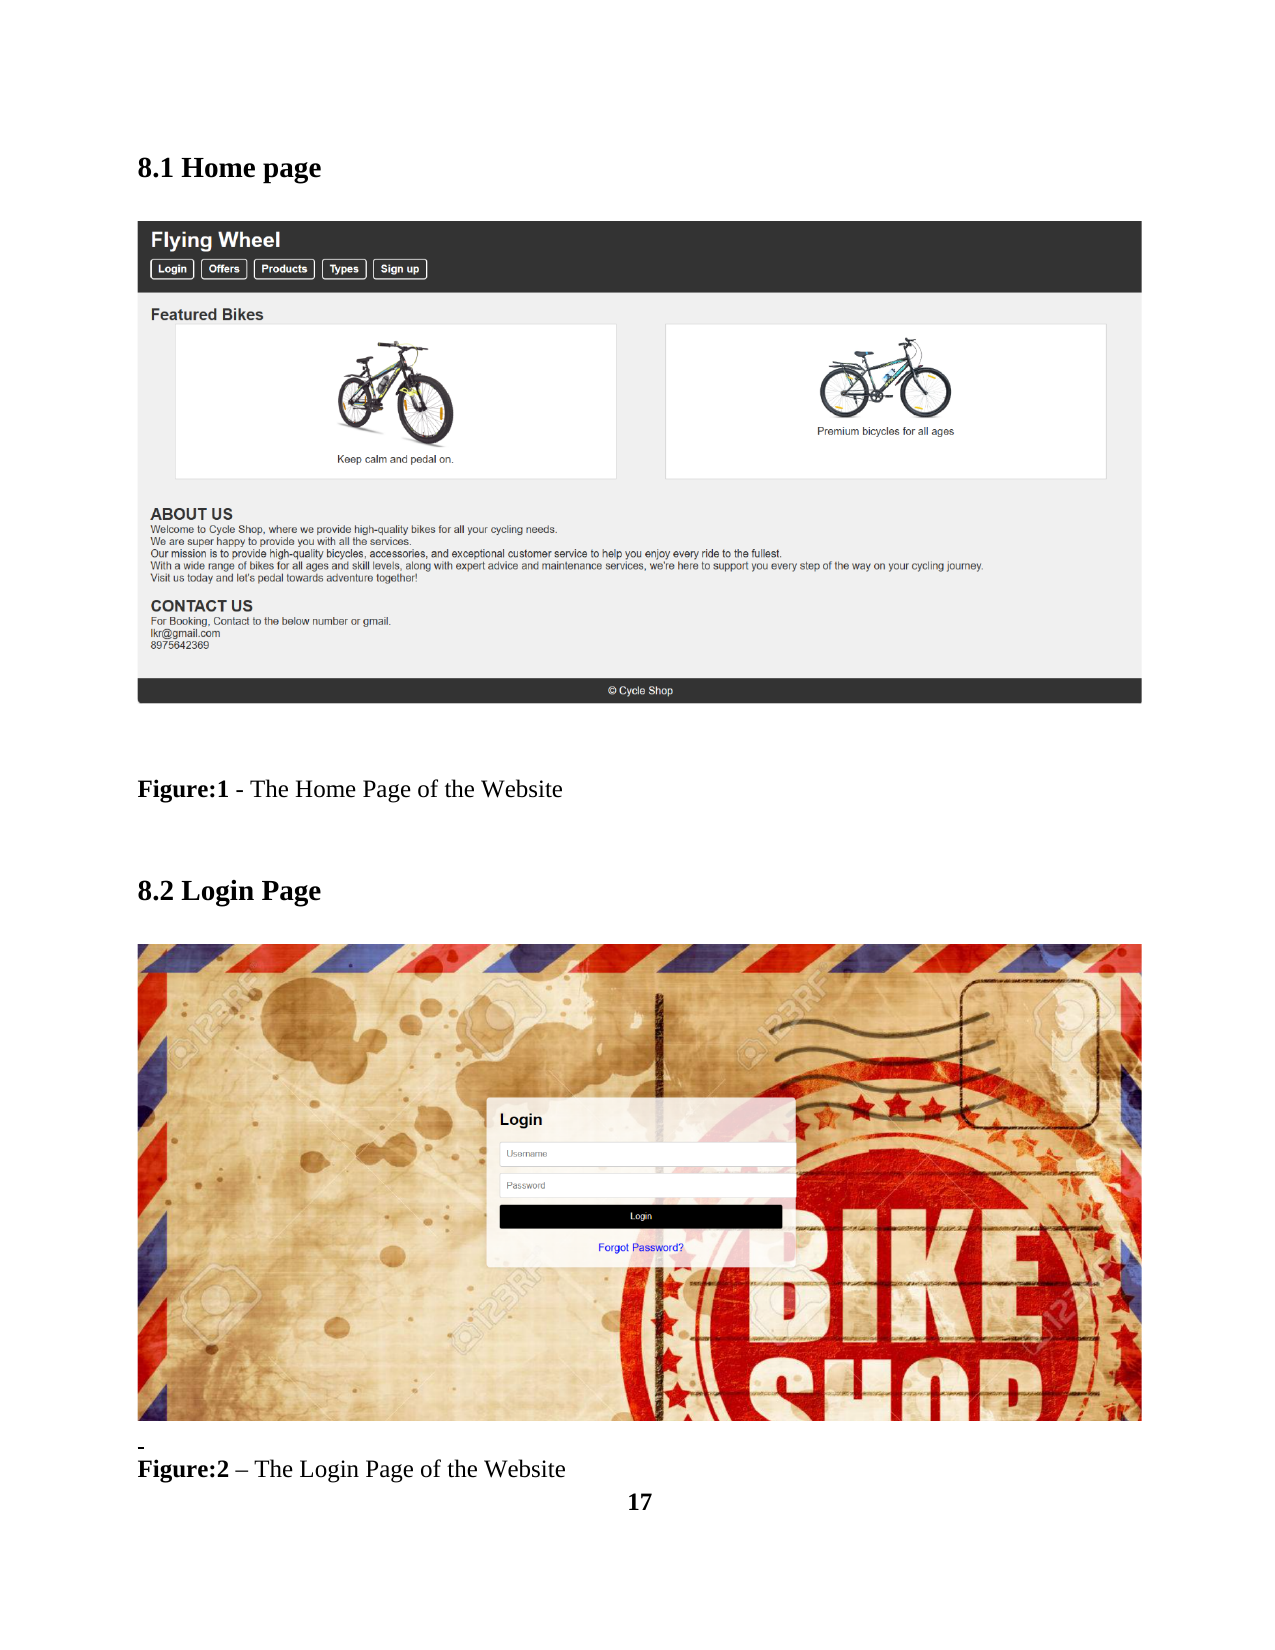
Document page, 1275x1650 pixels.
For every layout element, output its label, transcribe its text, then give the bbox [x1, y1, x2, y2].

picture [137, 221, 1142, 704]
text 8.1 Home page [137, 150, 1142, 183]
text Figure:2 – The Login Page of the Website [137, 1454, 1142, 1483]
picture [137, 944, 1142, 1421]
text 17 [137, 1487, 1142, 1516]
text Figure:1 - The Home Page of the Website [137, 774, 1142, 802]
text 8.2 Login Page [137, 873, 1142, 906]
